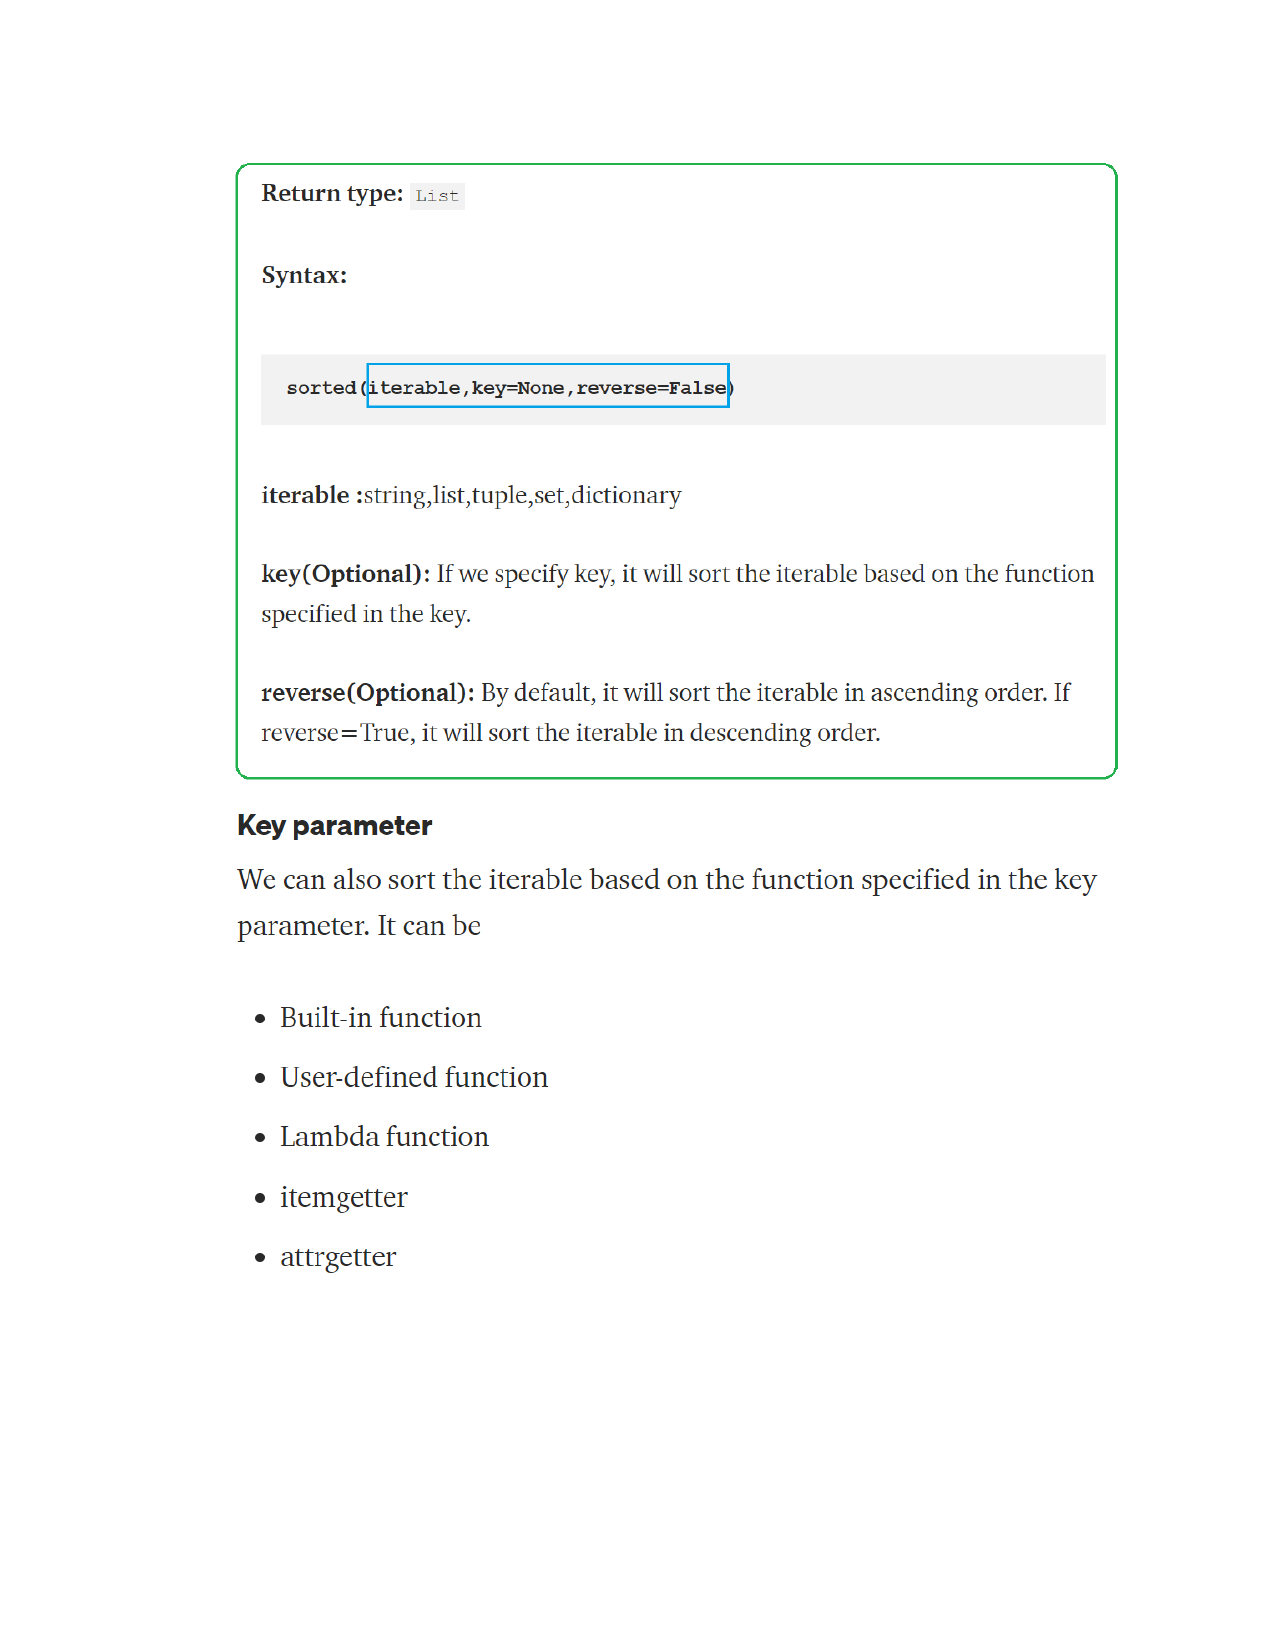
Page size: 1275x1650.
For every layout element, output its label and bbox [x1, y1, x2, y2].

picture [225, 786, 1125, 1303]
picture [225, 150, 1124, 785]
